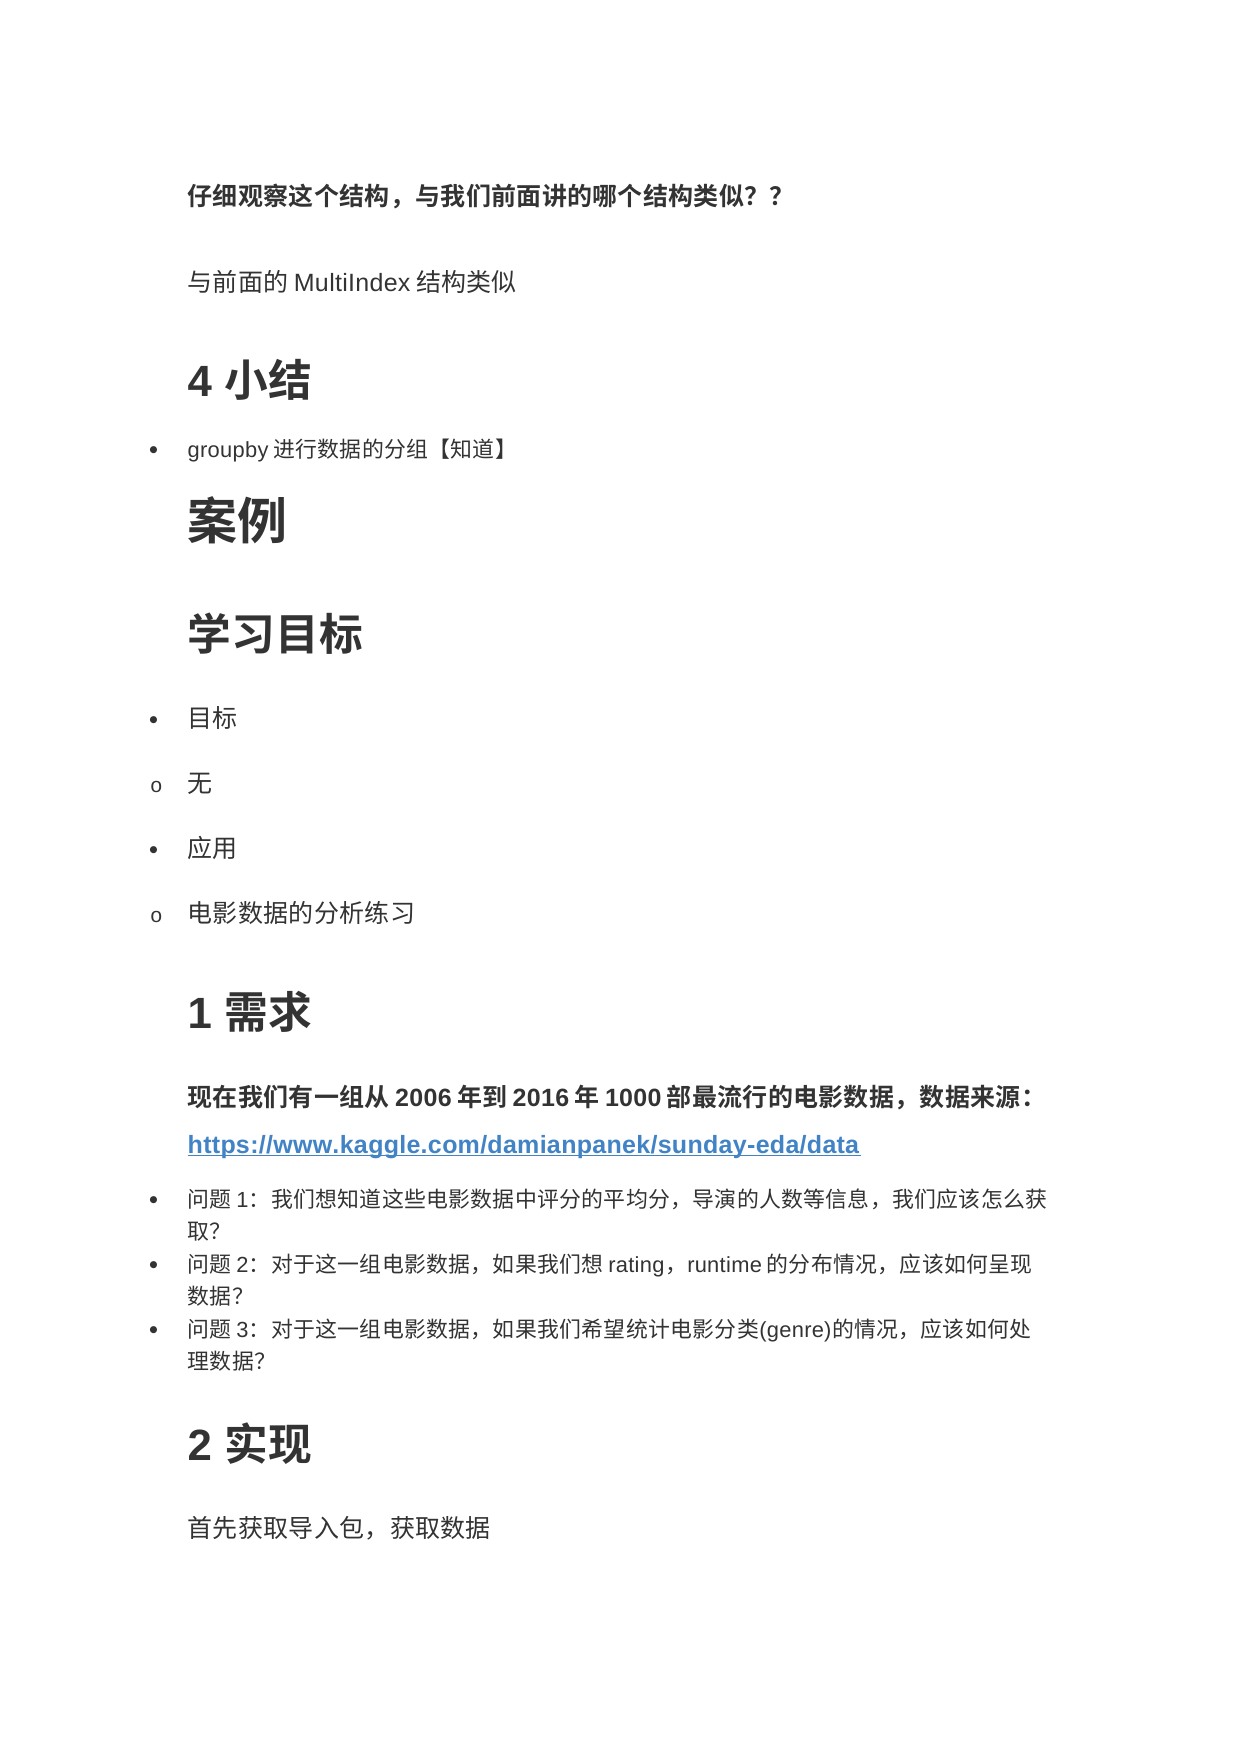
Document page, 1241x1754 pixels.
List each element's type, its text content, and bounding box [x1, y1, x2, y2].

text 学习目标 [187, 598, 1053, 663]
text 首先获取导入包，获取数据 [187, 1494, 1053, 1559]
list 问题3：对于这一组电影数据，如果我们希望统计电影分类(genre)的情况，应该如何处理数据？ [150, 1311, 1053, 1376]
list 问题2：对于这一组电影数据，如果我们想rating，runtime的分布情况，应该如何呈现数据？ [150, 1246, 1053, 1311]
subtitle 2 实现 [187, 1408, 1053, 1473]
text 案例 [187, 469, 1053, 566]
text 现在我们有一组从2006年到2016年1000部最流行的电影数据，数据来源：https://www.kaggle.com/damianpanek/sunday-eda/data [187, 1063, 1053, 1160]
list 无 [150, 749, 1053, 814]
list 应用 [150, 814, 1053, 879]
subtitle 4 小结 [187, 345, 1053, 410]
text 与前面的MultiIndex结构类似 [187, 248, 1053, 313]
list 电影数据的分析练习 [150, 879, 1053, 944]
text 仔细观察这个结构，与我们前面讲的哪个结构类似？？ [187, 162, 1053, 227]
list 目标 [150, 684, 1053, 749]
subtitle 1 需求 [187, 976, 1053, 1041]
list 问题1：我们想知道这些电影数据中评分的平均分，导演的人数等信息，我们应该怎么获取？ [150, 1181, 1053, 1246]
list groupby进行数据的分组【知道】 [150, 431, 1053, 464]
